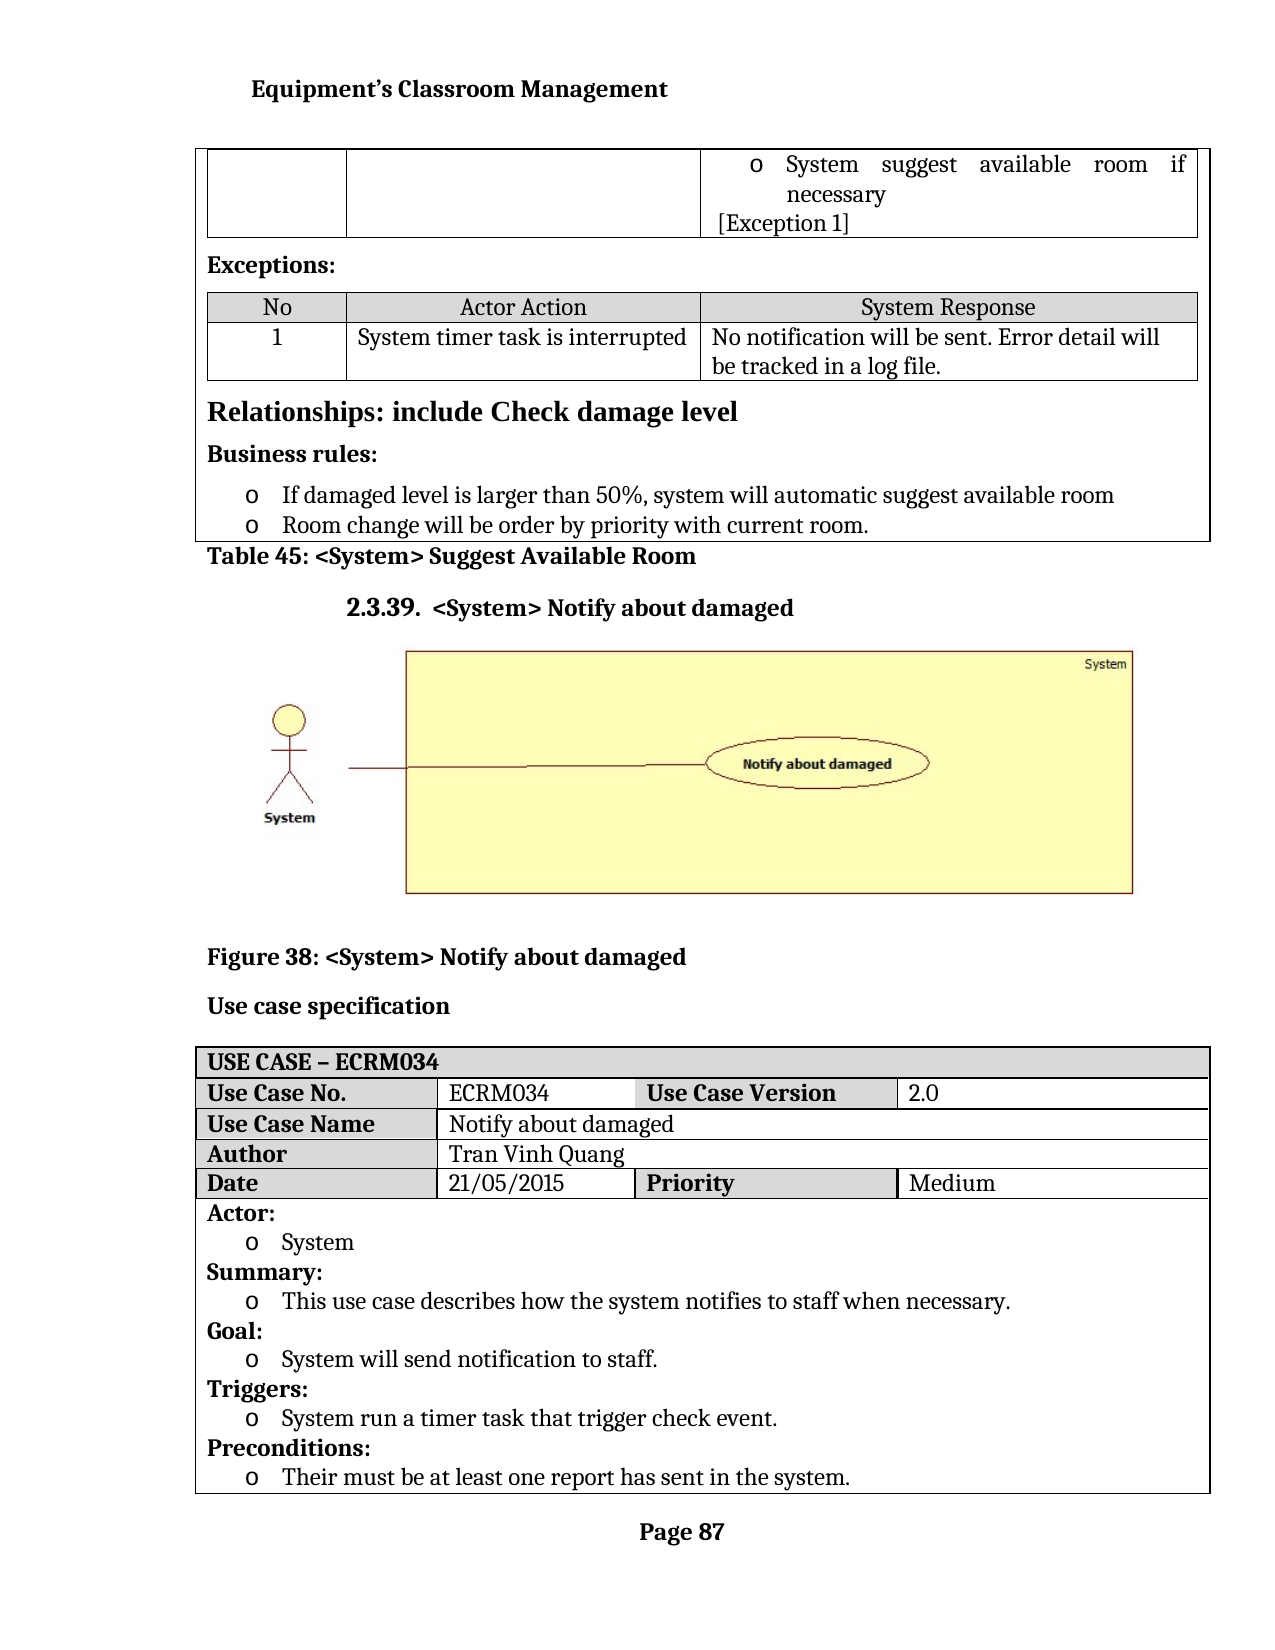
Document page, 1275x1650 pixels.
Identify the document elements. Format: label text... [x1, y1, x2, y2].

text Figure 38: <System> Notify about damaged [207, 942, 1157, 971]
table_cell Use Case Version [635, 1079, 897, 1108]
list <System> Notify about damaged [346, 592, 1157, 623]
text Use case specification [207, 992, 1157, 1021]
table_cell Author [196, 1140, 437, 1168]
table_cell Notify about damaged [438, 1108, 1209, 1138]
table_cell Date [197, 1169, 436, 1198]
table_cell Use Case Name [197, 1109, 436, 1138]
table_cell 21/05/2015 [438, 1169, 634, 1198]
table_header USE CASE – ECRM034 [197, 1048, 1209, 1077]
table_cell Tran Vinh Quang [438, 1139, 1209, 1168]
table_cell Medium [899, 1168, 1209, 1198]
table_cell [196, 149, 1209, 541]
table_cell ECRM034 [438, 1079, 635, 1108]
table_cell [196, 1198, 1209, 1493]
table_cell Use Case No. [196, 1079, 437, 1108]
text Table 45: <System> Suggest Available Room [207, 542, 1157, 571]
table_cell Priority [636, 1169, 896, 1198]
picture [206, 627, 1157, 918]
table_cell 2.0 [898, 1077, 1209, 1108]
